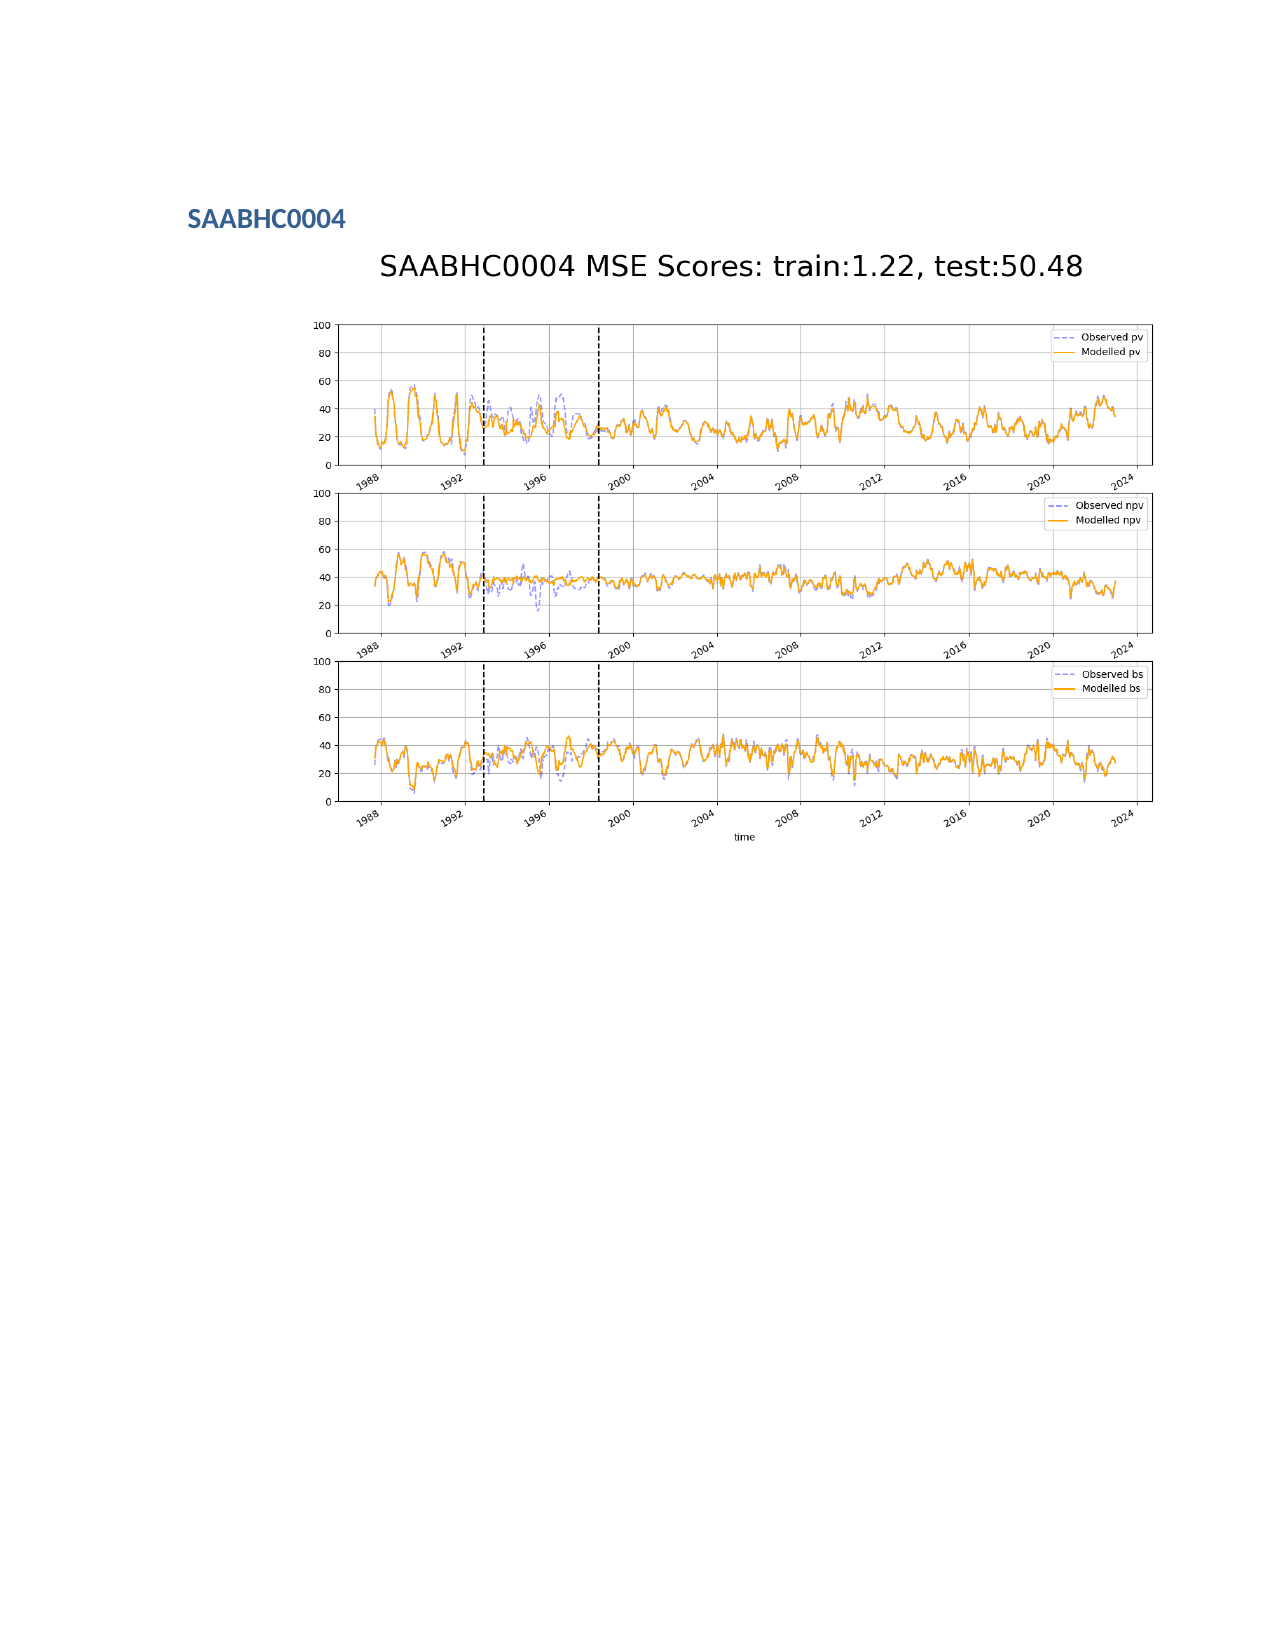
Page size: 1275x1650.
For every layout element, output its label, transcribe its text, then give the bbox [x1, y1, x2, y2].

picture [206, 241, 1257, 941]
subtitle SAABHC0004 [187, 200, 1087, 236]
